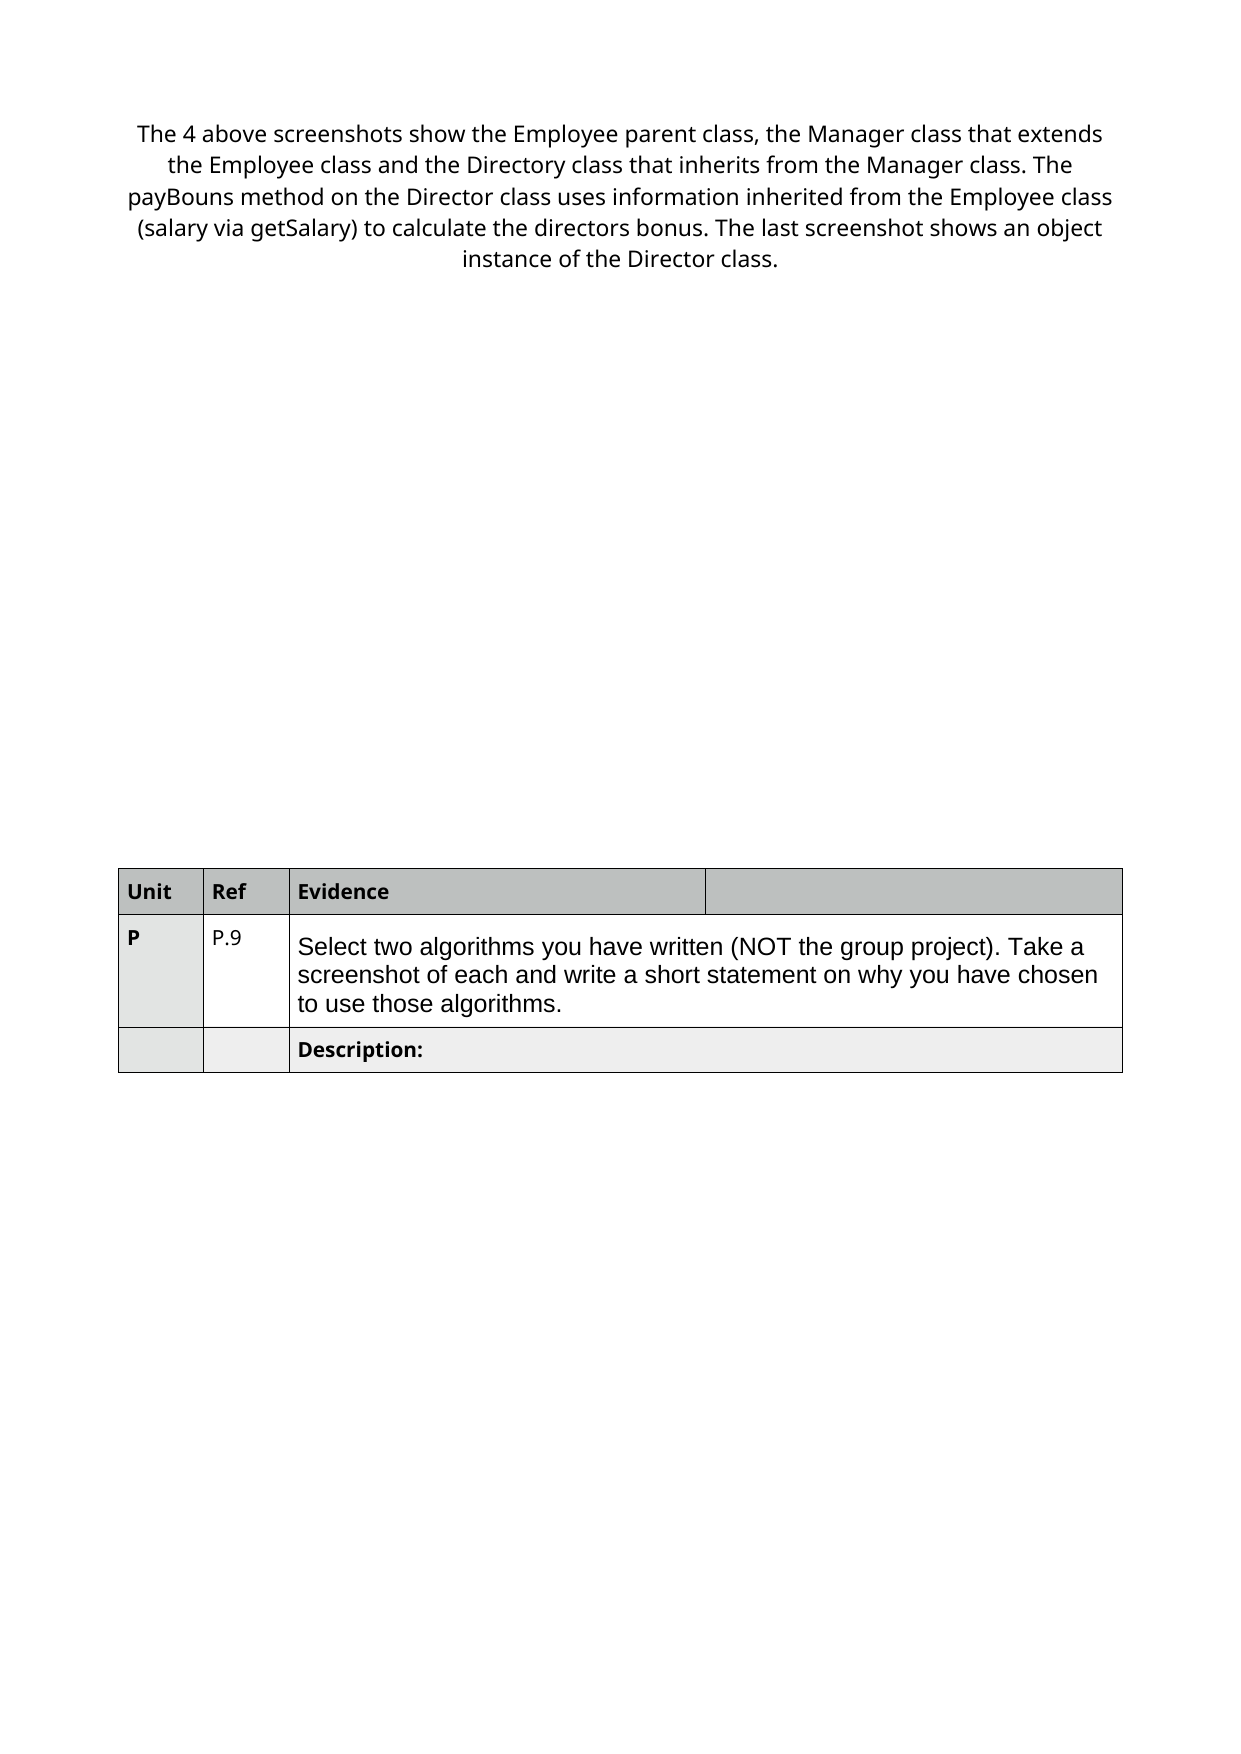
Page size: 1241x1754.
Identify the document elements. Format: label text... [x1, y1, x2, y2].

table_cell P.9 [204, 915, 289, 1026]
table_header Unit [119, 869, 203, 914]
text The 4 above screenshots show the Employee parent class, the Manager class that extends the Employee class and the Directory class that inherits from the Manager class. The payBouns method on the Director class uses information inherited from the Employee class (salary via getSalary) to calculate the directors bonus. The last screenshot shows an object instance of the Director class. [118, 118, 1122, 274]
table_cell [119, 1028, 203, 1072]
table_header Evidence [290, 869, 705, 914]
table_cell Description: [290, 1028, 1122, 1072]
table_header Ref [204, 869, 289, 914]
table_cell P [119, 915, 203, 1026]
table_cell [204, 1028, 289, 1072]
table_cell Select two algorithms you have written (NOT the group project). Take a screenshot of each and write a short statement on why you have chosen to use those algorithms. [290, 915, 1122, 1026]
table_header [706, 869, 1122, 914]
